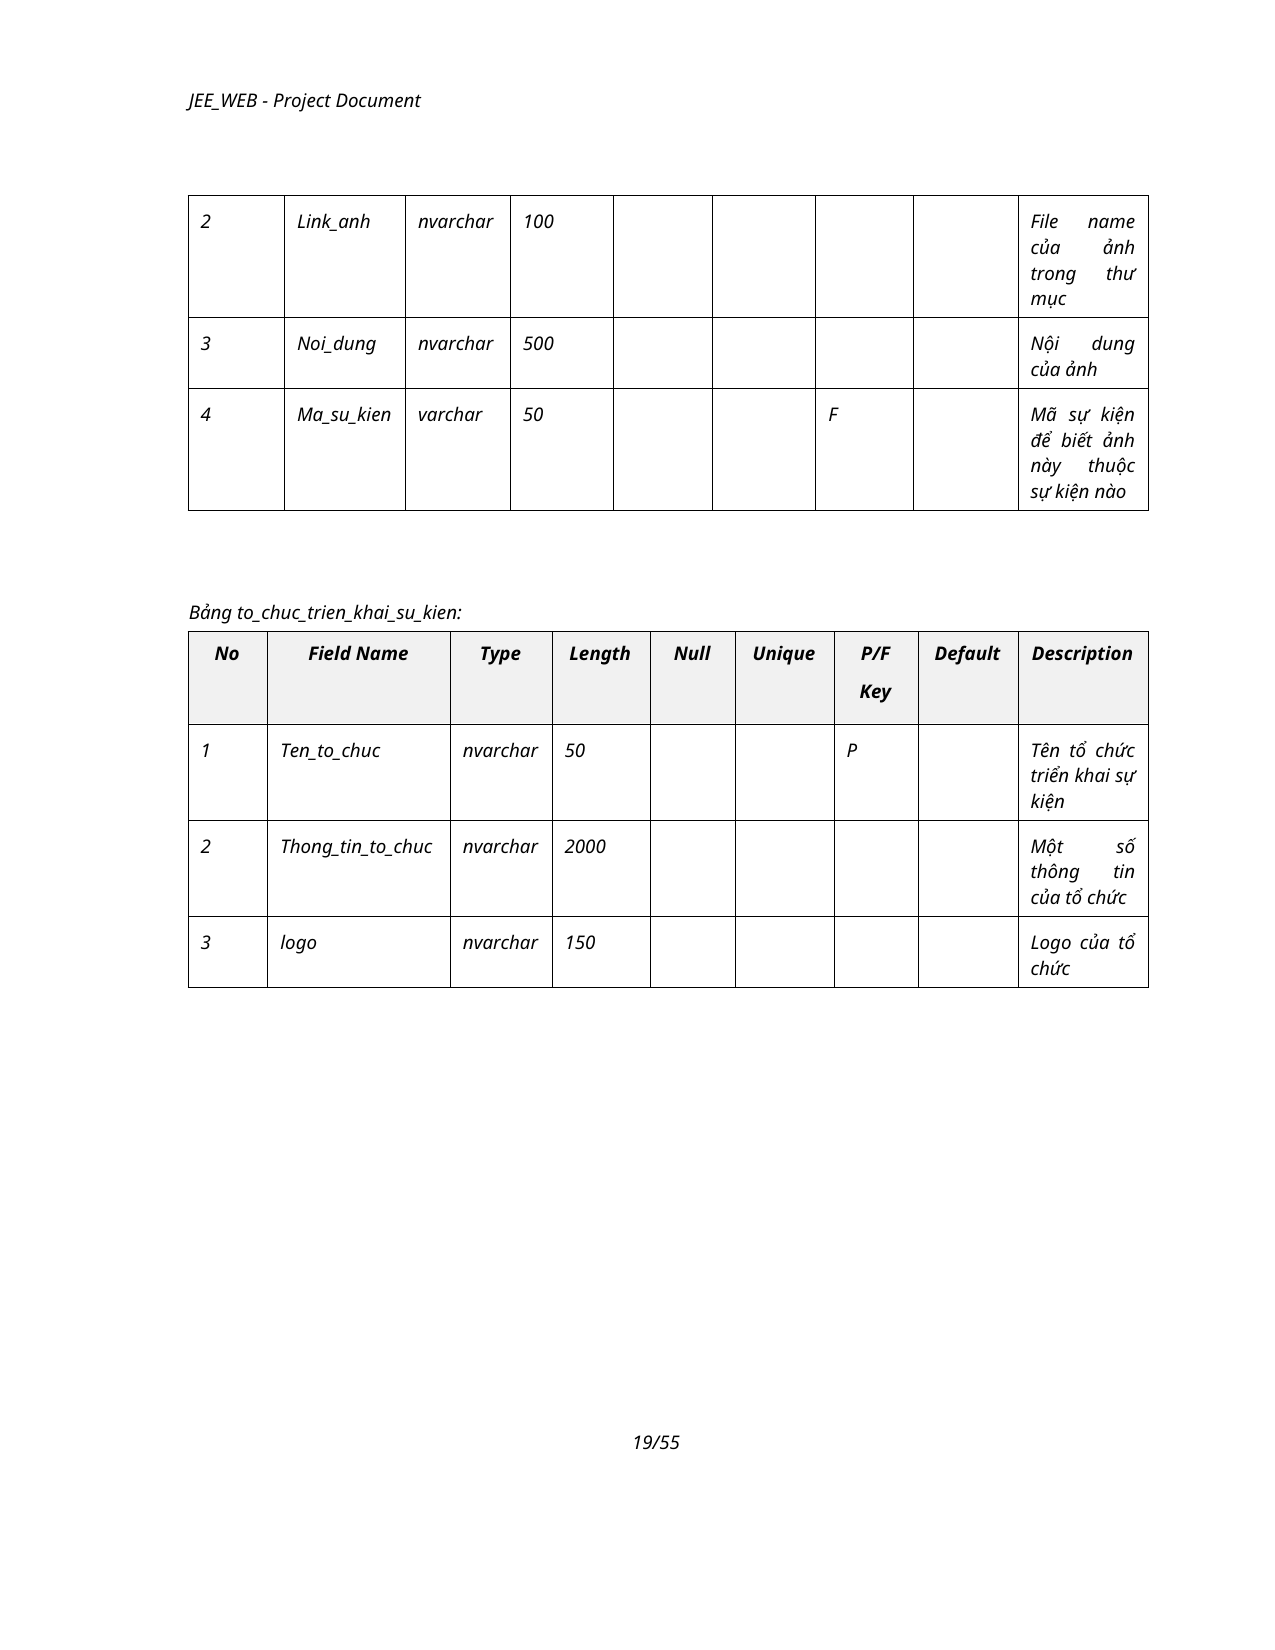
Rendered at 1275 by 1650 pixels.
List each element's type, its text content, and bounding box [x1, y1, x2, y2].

table_cell [919, 821, 1018, 916]
table_cell [651, 821, 735, 916]
table_cell [736, 725, 834, 820]
table_header Length [553, 632, 650, 723]
table_cell [736, 821, 834, 916]
table_header Type [451, 632, 552, 723]
table_header No [189, 632, 267, 723]
table_cell [914, 389, 1018, 510]
table_cell [835, 917, 918, 987]
table_cell [651, 725, 735, 820]
table_cell nvarchar [451, 725, 552, 820]
table_cell 4 [189, 389, 284, 510]
table_header Unique [736, 632, 834, 723]
table_cell F [816, 389, 913, 510]
table_cell [835, 821, 918, 916]
table_cell 3 [189, 318, 284, 388]
table_header Description [1019, 632, 1148, 723]
table_cell 3 [189, 917, 267, 987]
table_cell 2000 [553, 821, 650, 916]
table_cell [614, 196, 712, 317]
table_cell 2 [189, 196, 284, 317]
table_cell nvarchar [451, 917, 552, 987]
table_cell [914, 196, 1018, 317]
table_cell [914, 318, 1018, 388]
table_cell [713, 389, 815, 510]
table_header Null [651, 632, 735, 723]
table_cell Một số thông tin của tổ chức [1019, 821, 1148, 916]
table_cell 1 [189, 725, 267, 820]
table_cell [614, 389, 712, 510]
table_header Default [919, 632, 1018, 723]
table_cell 50 [553, 725, 650, 820]
table_cell [614, 318, 712, 388]
table_cell P [835, 725, 918, 820]
table_cell [919, 917, 1018, 987]
table_cell nvarchar [406, 196, 510, 317]
table_header Field Name [268, 632, 450, 723]
table_cell [713, 196, 815, 317]
table_cell 50 [511, 389, 613, 510]
table_cell [736, 917, 834, 987]
table_cell nvarchar [406, 318, 510, 388]
table_header P/F Key [835, 632, 918, 723]
table_cell Nội dung của ảnh [1019, 318, 1148, 388]
table_cell Logo của tổ chức [1019, 917, 1148, 987]
text Bảng to_chuc_trien_khai_su_kien: [188, 599, 1125, 625]
table_cell [651, 917, 735, 987]
table_cell [713, 318, 815, 388]
table_cell 150 [553, 917, 650, 987]
table_cell Thong_tin_to_chuc [268, 821, 450, 916]
table_cell 2 [189, 821, 267, 916]
table_cell Link_anh [285, 196, 405, 317]
table_cell Noi_dung [285, 318, 405, 388]
table_cell logo [268, 917, 450, 987]
table_cell Tên tổ chức triển khai sự kiện [1019, 725, 1148, 820]
table_cell Ten_to_chuc [268, 725, 450, 820]
table_cell [816, 318, 913, 388]
table_cell 500 [511, 318, 613, 388]
table_cell Mã sự kiện để biết ảnh này thuộc sự kiện nào [1019, 389, 1148, 510]
table_cell File name của ảnh trong thư mục [1019, 196, 1148, 317]
table_cell nvarchar [451, 821, 552, 916]
table_cell varchar [406, 389, 510, 510]
table_cell 100 [511, 196, 613, 317]
table_cell [919, 725, 1018, 820]
table_cell Ma_su_kien [285, 389, 405, 510]
table_cell [816, 196, 913, 317]
